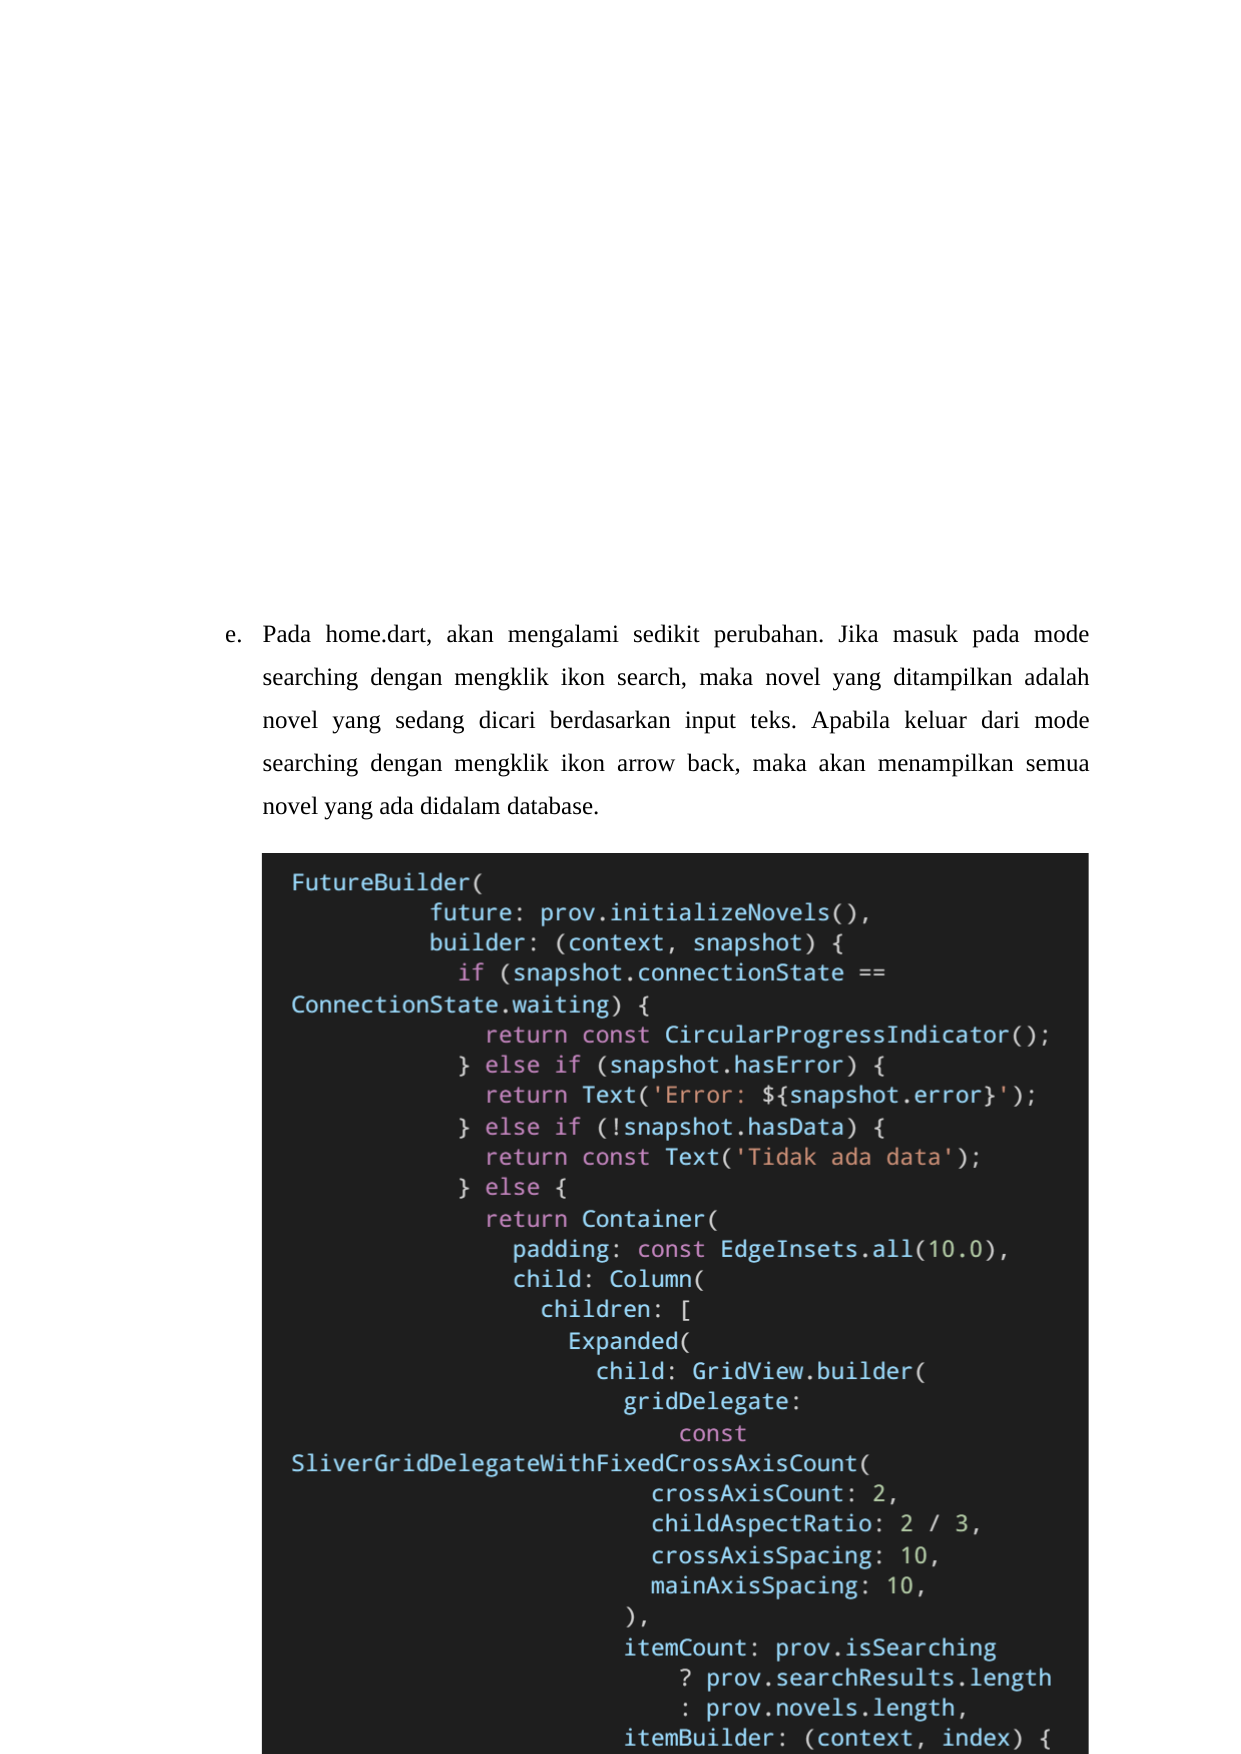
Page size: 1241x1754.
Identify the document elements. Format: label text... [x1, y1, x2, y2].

list Pada home.dart, akan mengalami sedikit perubahan. Jika masuk pada mode searching dengan mengklik ikon search, maka novel yang ditampilkan adalah novel yang sedang dicari berdasarkan input teks. Apabila keluar dari mode searching dengan mengklik ikon arrow back, maka akan menampilkan semua novel yang ada didalam database. [225, 619, 1090, 820]
picture [261, 853, 1089, 1754]
